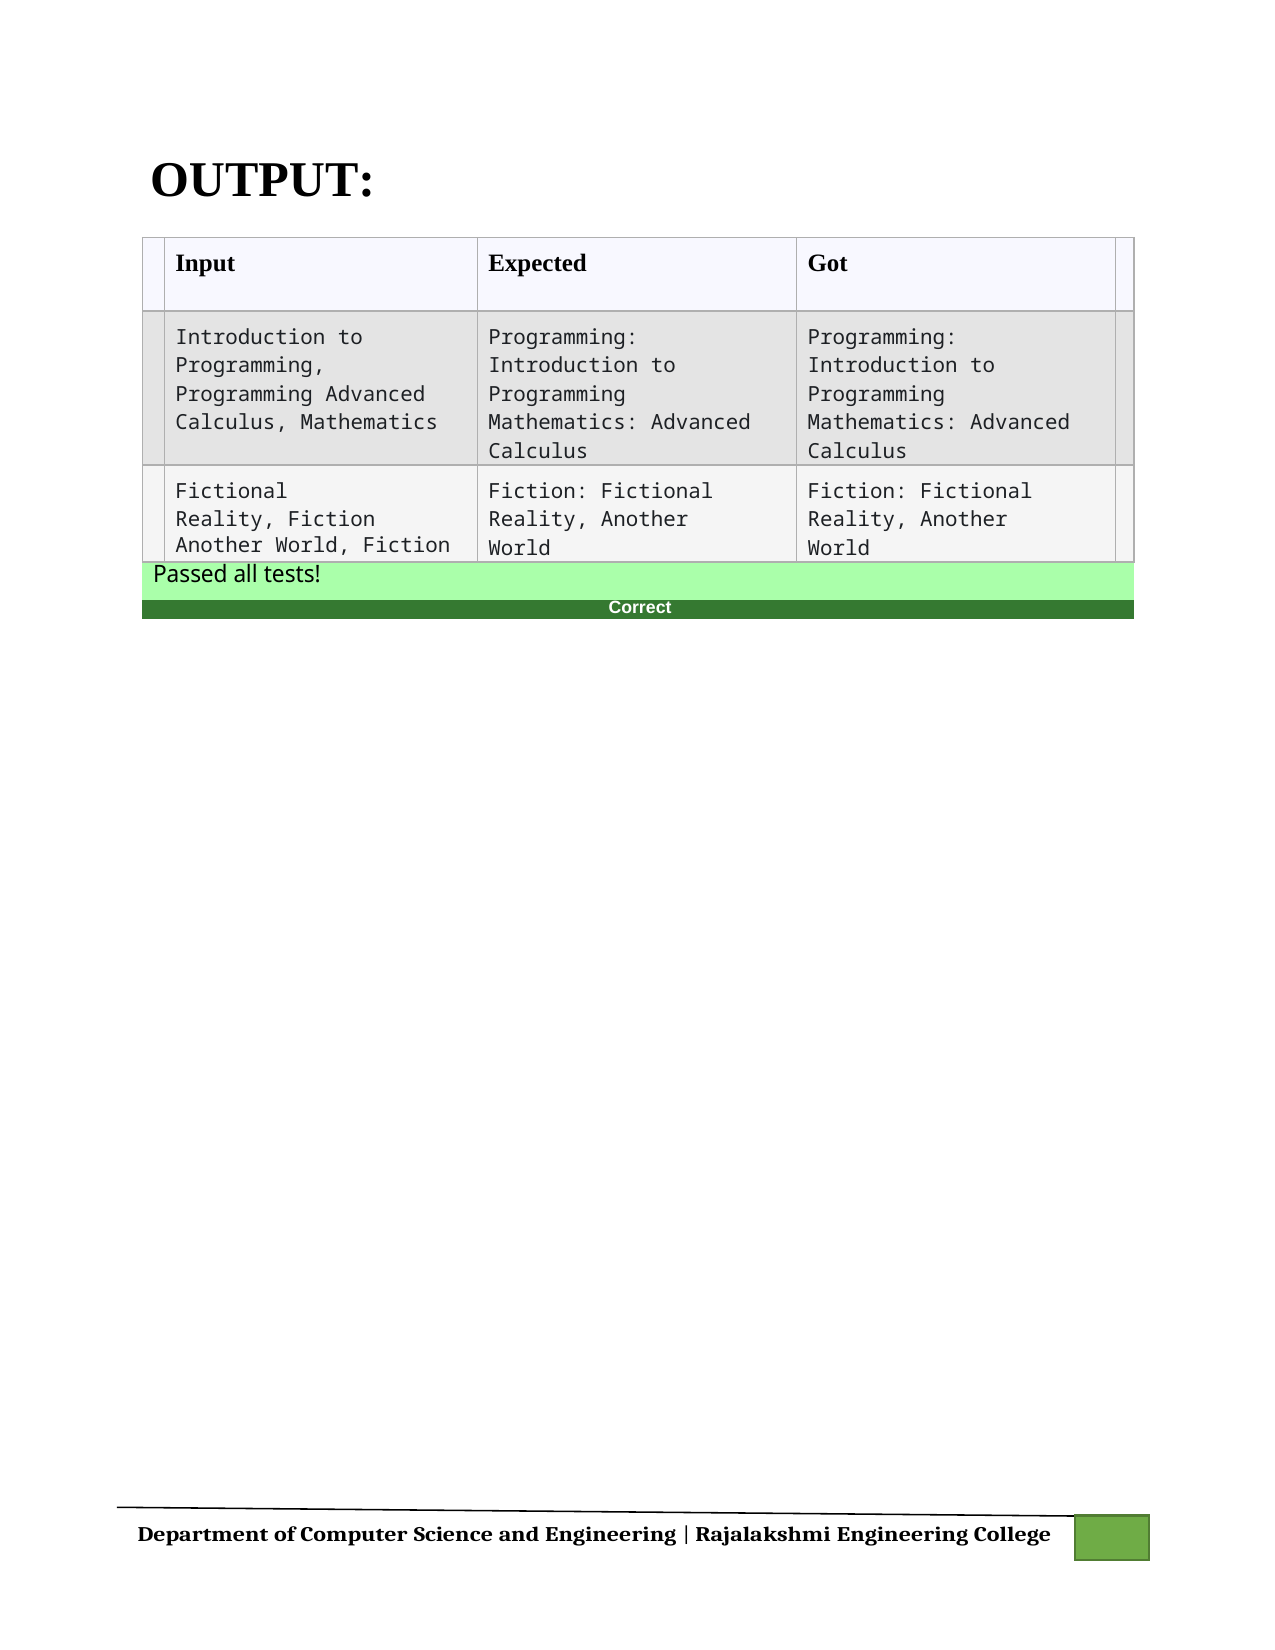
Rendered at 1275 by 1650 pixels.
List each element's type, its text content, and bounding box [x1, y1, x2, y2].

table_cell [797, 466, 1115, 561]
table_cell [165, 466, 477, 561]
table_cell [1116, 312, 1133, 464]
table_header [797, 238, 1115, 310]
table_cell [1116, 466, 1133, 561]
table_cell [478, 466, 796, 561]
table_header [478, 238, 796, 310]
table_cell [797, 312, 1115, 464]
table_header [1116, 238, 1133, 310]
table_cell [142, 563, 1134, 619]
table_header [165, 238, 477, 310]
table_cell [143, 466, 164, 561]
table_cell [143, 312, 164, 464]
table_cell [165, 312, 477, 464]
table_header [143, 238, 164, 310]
subtitle OUTPUT: [150, 150, 1219, 208]
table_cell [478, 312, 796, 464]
